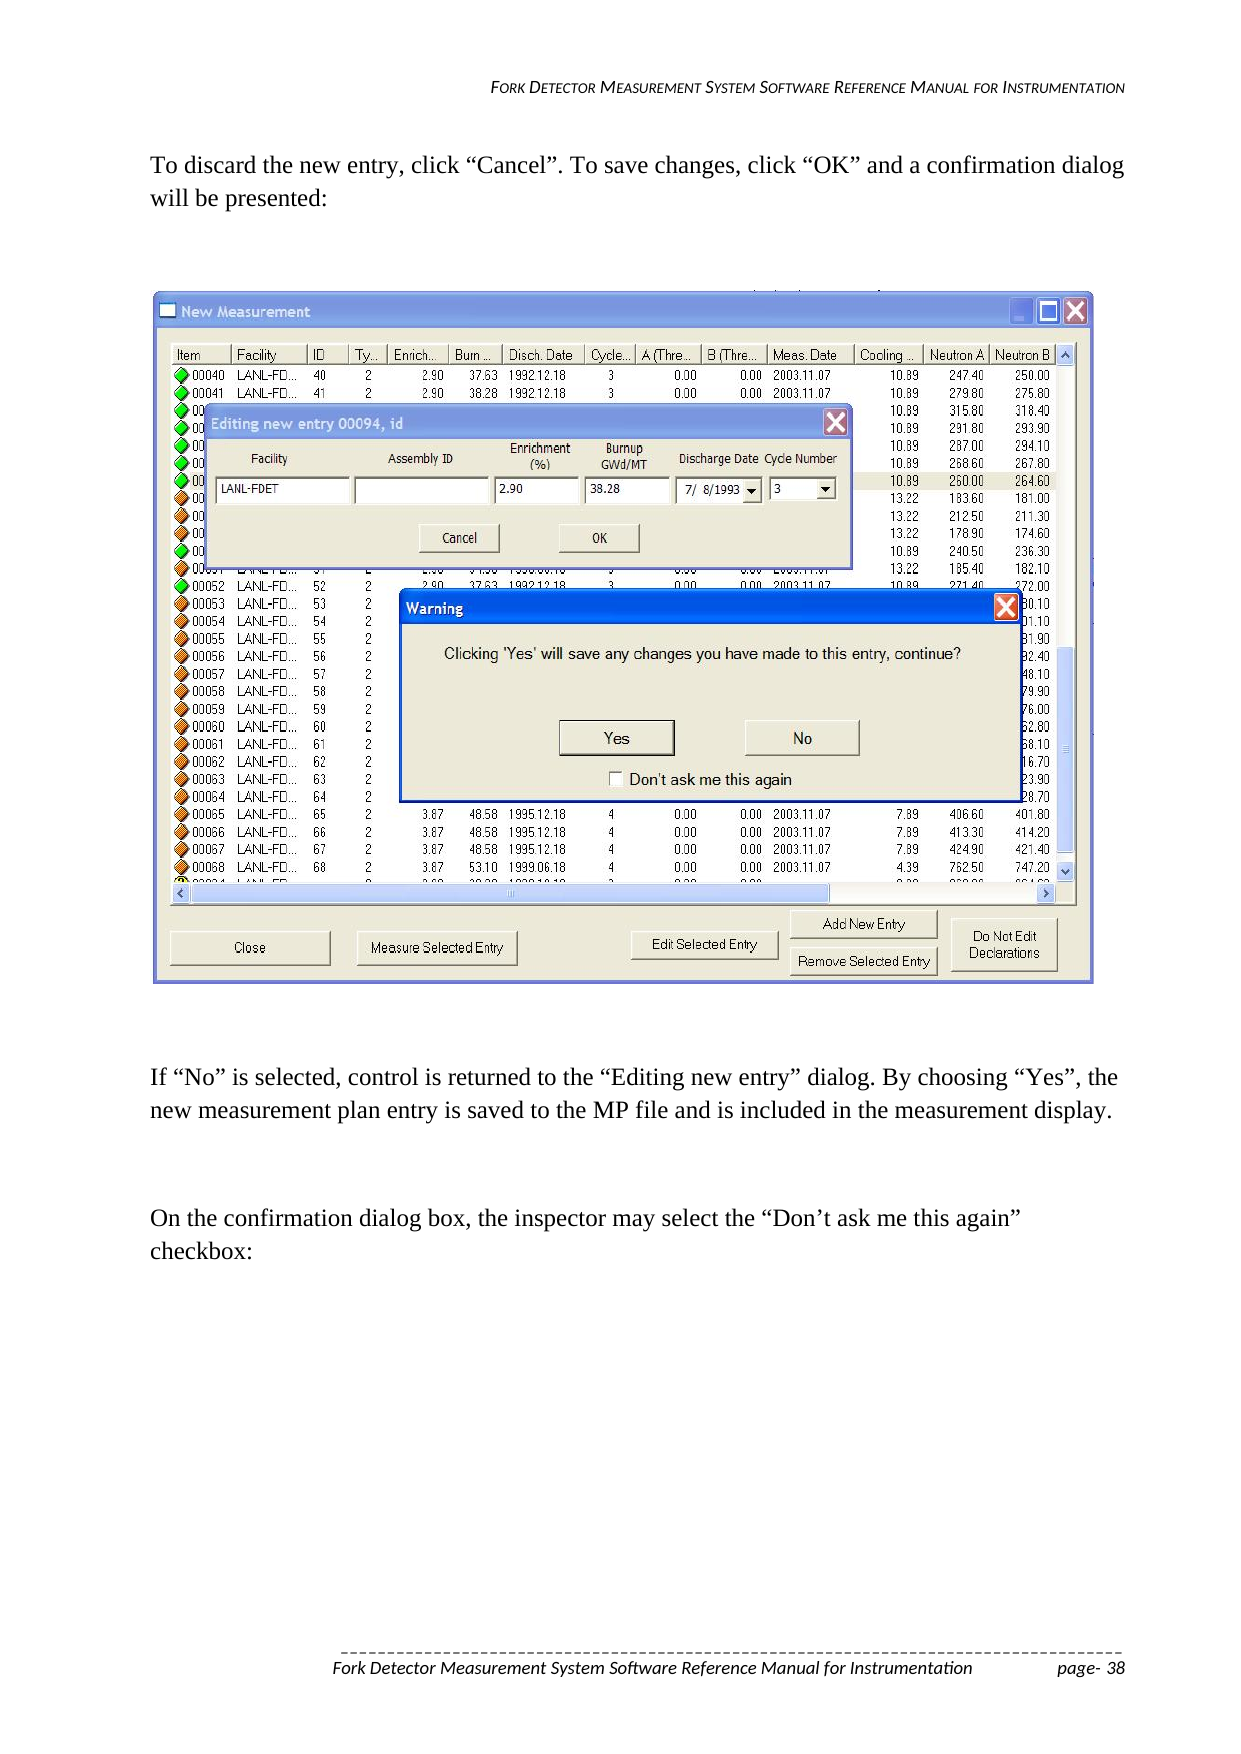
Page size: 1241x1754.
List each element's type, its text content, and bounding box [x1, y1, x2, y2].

text To discard the new entry, click “Cancel”. To save changes, click “OK” and a confirmation dialog will be presented: [150, 150, 1125, 212]
text On the confirmation dialog box, the inspector may select the “Don’t ask me this again” checkbox: [150, 1203, 1125, 1265]
picture [150, 290, 1094, 984]
text If “No” is selected, control is returned to the “Editing new entry” dialog. By choosing “Yes”, the new measurement plan entry is saved to the MP file and is included in the measurement display. [150, 1062, 1125, 1124]
